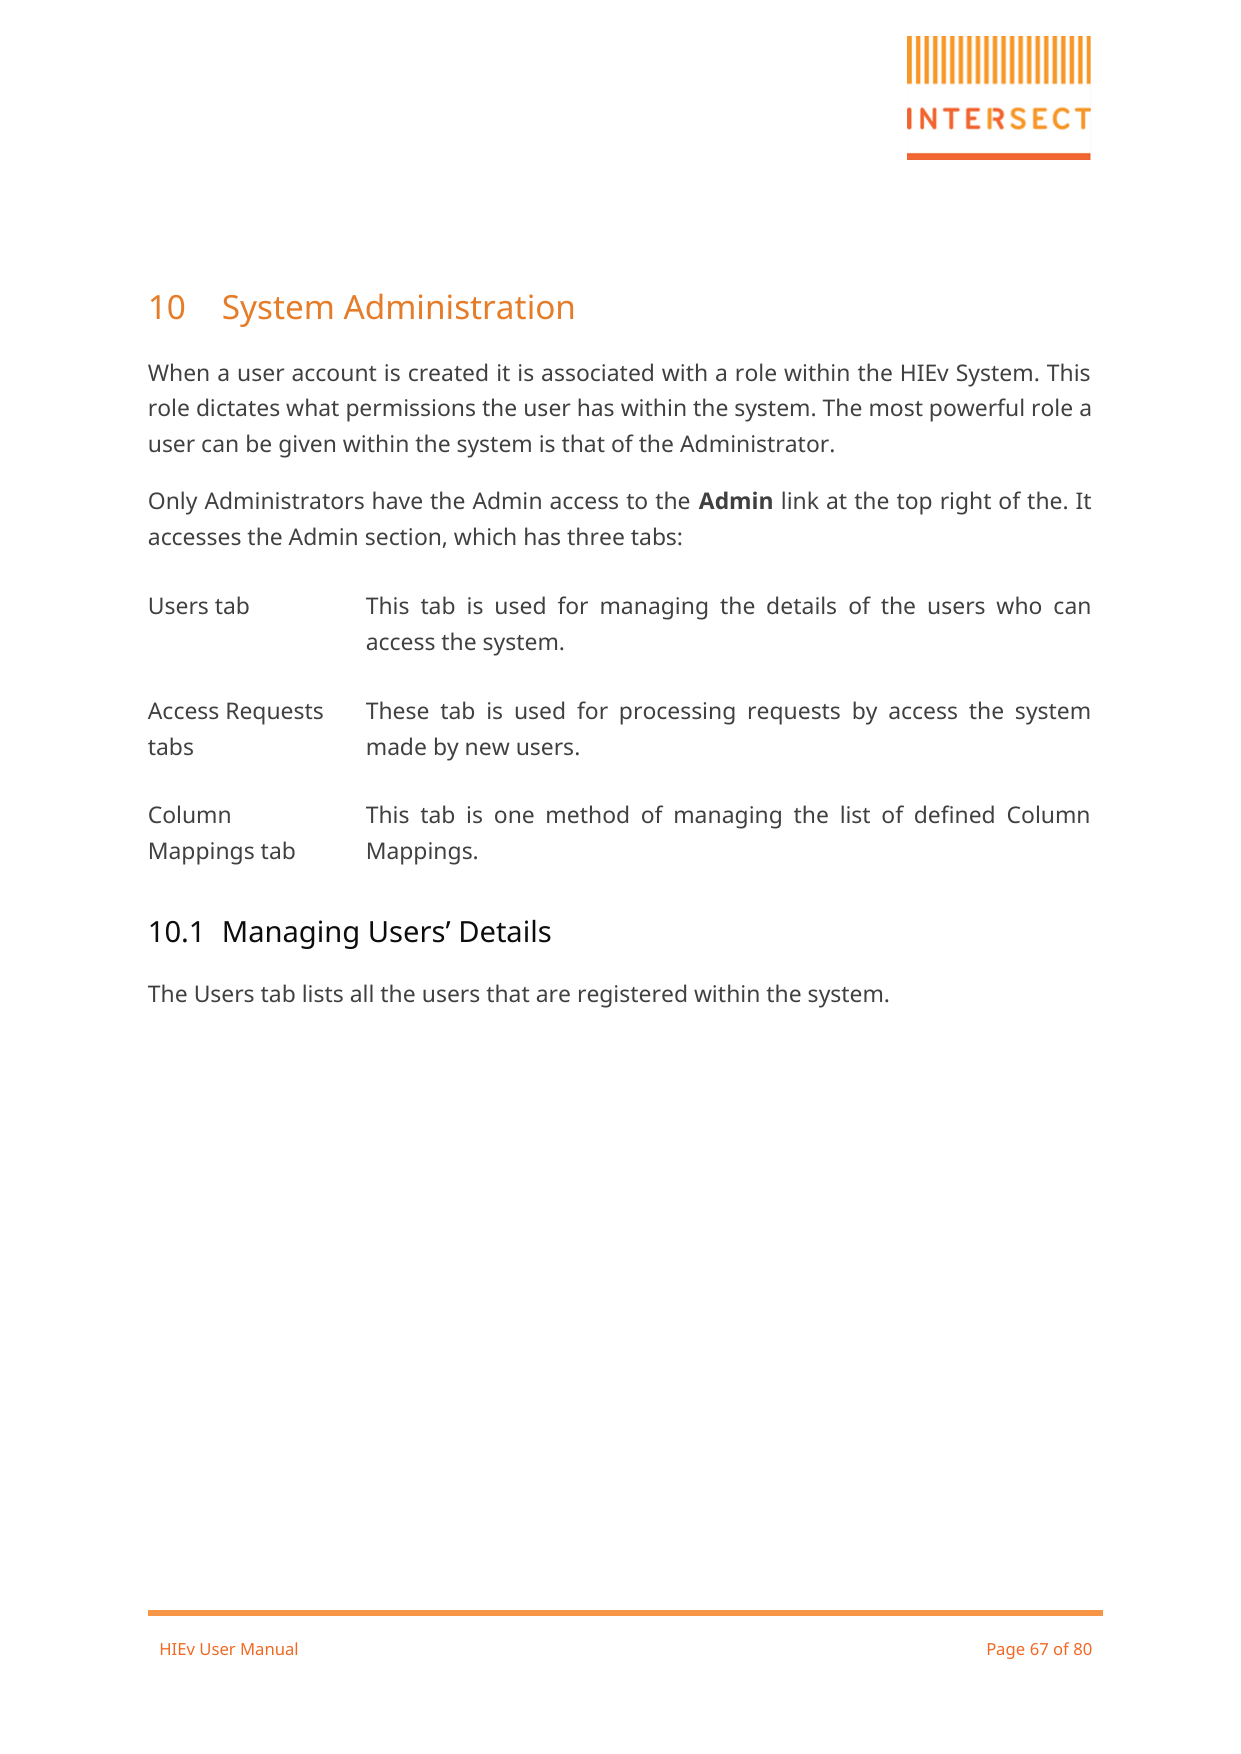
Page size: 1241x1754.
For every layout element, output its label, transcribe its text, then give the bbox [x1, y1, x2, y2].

table_cell Column Mappings tab [136, 787, 354, 891]
picture [905, 34, 1093, 162]
table_cell Access Requests tabs [136, 682, 354, 787]
table_header Users tab [136, 578, 354, 682]
text Only Administrators have the Admin access to the Admin link at the top right of the. It accesses the Admin section, which has three tabs: [148, 485, 1092, 552]
table_cell These tab is used for processing requests by access the system made by new users. [354, 682, 1103, 787]
table_cell This tab is one method of managing the list of defined Column Mappings. [354, 787, 1103, 891]
text The Users tab lists all the users that are registered within the system. [148, 978, 1092, 1009]
subtitle System Administration [148, 283, 1092, 329]
subtitle Managing Users’ Details [148, 912, 1092, 951]
table_header This tab is used for managing the details of the users who can access the system. [354, 578, 1103, 682]
text When a user account is created it is associated with a role within the HIEv System. This role dictates what permissions the user has within the system. The most powerful role a user can be given within the system is that of the Administrator. [148, 356, 1092, 459]
